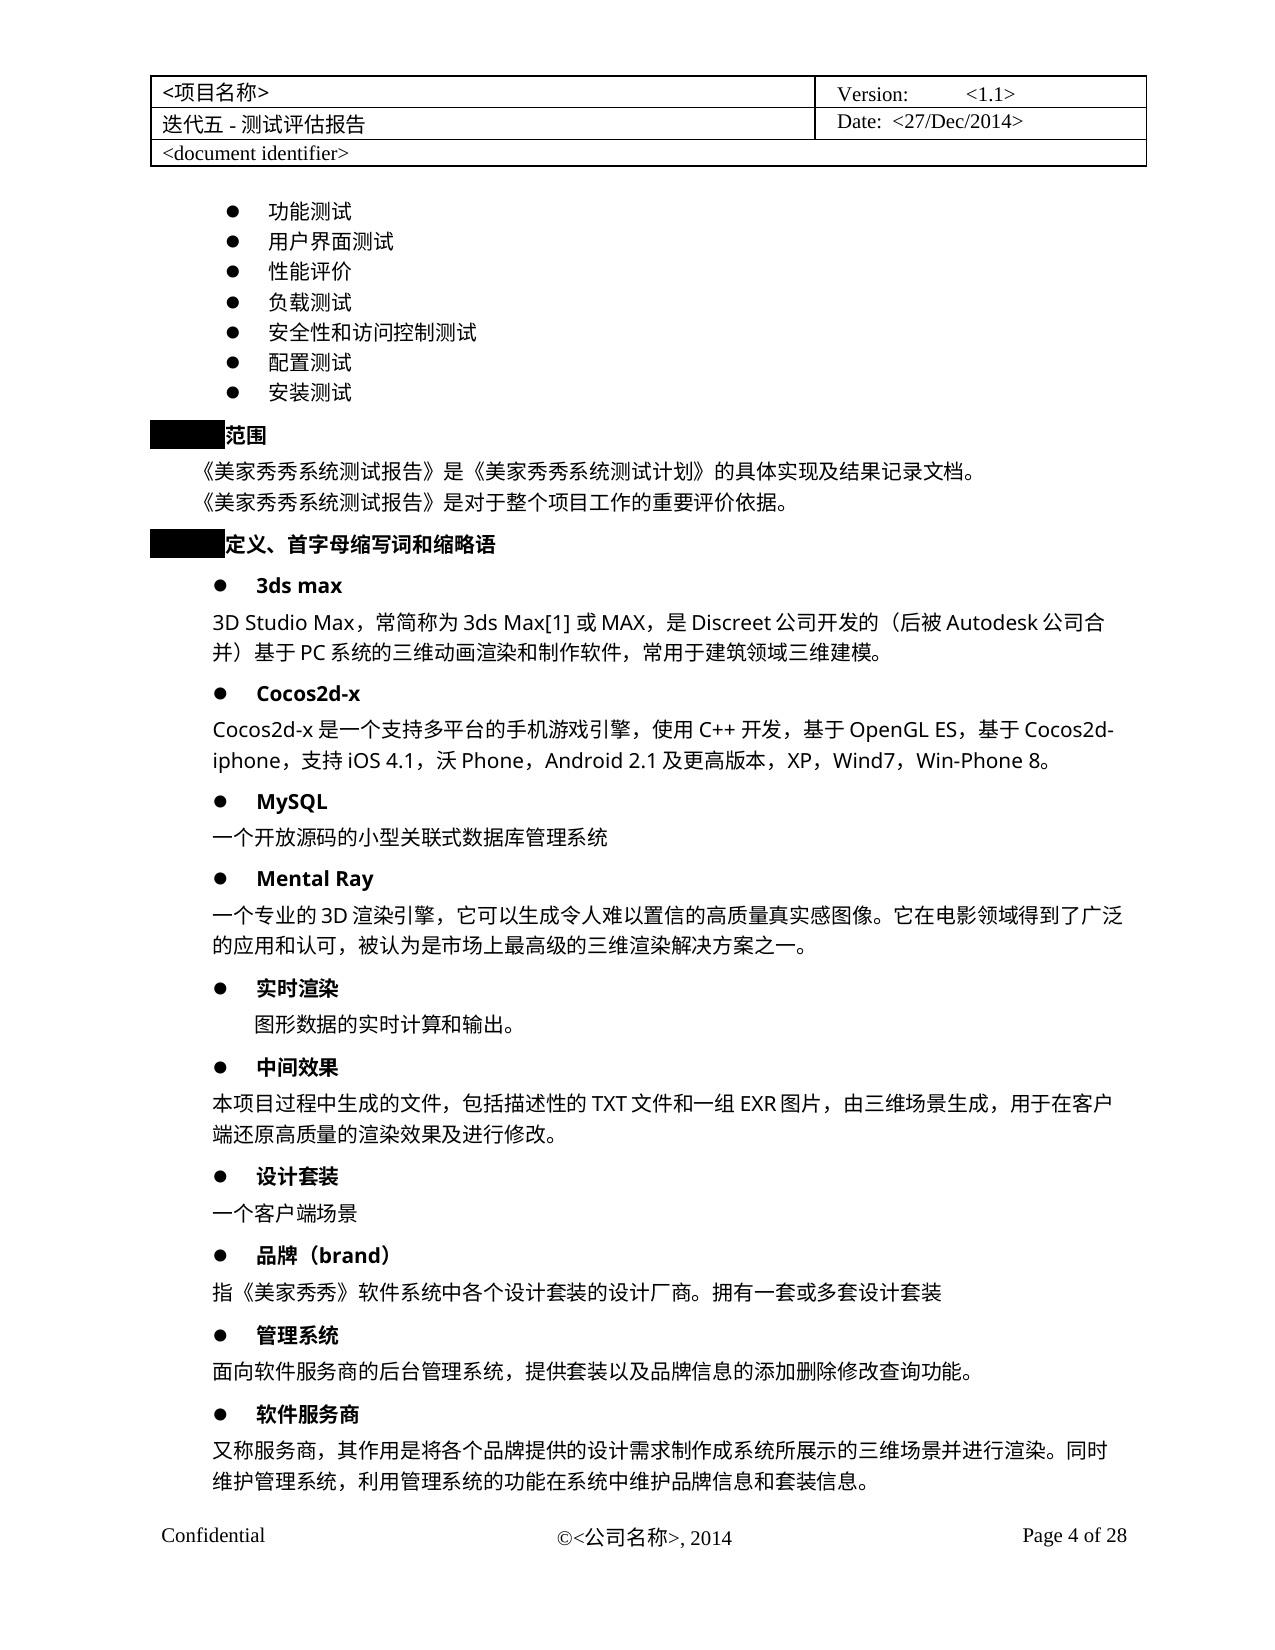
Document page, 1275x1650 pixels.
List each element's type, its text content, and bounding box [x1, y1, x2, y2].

subtitle 软件服务商 [212, 1398, 1125, 1428]
text 一个专业的3D渲染引擎，它可以生成令人难以置信的高质量真实感图像。它在电影领域得到了广泛的应用和认可，被认为是市场上最高级的三维渲染解决方案之一。 [212, 899, 1125, 959]
subtitle Cocos2d-x [212, 679, 1125, 707]
text 本项目过程中生成的文件，包括描述性的TXT文件和一组EXR图片，由三维场景生成，用于在客户端还原高质量的渲染效果及进行修改。 [212, 1088, 1125, 1148]
list 安装测试 [225, 376, 1125, 407]
subtitle 设计套装 [212, 1161, 1125, 1191]
list 《美家秀秀系统测试报告》是对于整个项目工作的重要评价依据。 [194, 486, 1125, 516]
subtitle 实时渲染 [212, 972, 1125, 1002]
subtitle 3ds max [212, 571, 1125, 600]
list 用户界面测试 [225, 225, 1125, 256]
text 图形数据的实时计算和输出。 [212, 1008, 1125, 1039]
subtitle 定义、首字母缩写词和缩略语 [150, 528, 1125, 559]
subtitle 中间效果 [212, 1051, 1125, 1081]
subtitle Mental Ray [212, 864, 1125, 893]
text 又称服务商，其作用是将各个品牌提供的设计需求制作成系统所展示的三维场景并进行渲染。同时维护管理系统，利用管理系统的功能在系统中维护品牌信息和套装信息。 [212, 1435, 1125, 1495]
list 配置测试 [225, 346, 1125, 376]
list 性能评价 [225, 256, 1125, 286]
text 面向软件服务商的后台管理系统，提供套装以及品牌信息的添加删除修改查询功能。 [212, 1356, 1125, 1386]
text 一个开放源码的小型关联式数据库管理系统 [212, 822, 1125, 852]
text 一个客户端场景 [212, 1197, 1125, 1227]
text 指《美家秀秀》软件系统中各个设计套装的设计厂商。拥有一套或多套设计套装 [212, 1276, 1125, 1307]
subtitle MySQL [212, 787, 1125, 815]
subtitle 管理系统 [212, 1319, 1125, 1349]
subtitle 品牌（brand） [212, 1240, 1125, 1270]
list 功能测试 [225, 195, 1125, 225]
text Cocos2d-x 是一个支持多平台的手机游戏引擎，使用 C++ 开发，基于OpenGL ES，基于Cocos2d-iphone，支持iOS 4.1，沃Phone，Android 2.1及更高版本，XP，Wind7，Win-Phone 8。 [212, 714, 1125, 774]
list 《美家秀秀系统测试报告》是《美家秀秀系统测试计划》的具体实现及结果记录文档。 [194, 456, 1125, 486]
list 安全性和访问控制测试 [225, 316, 1125, 346]
subtitle 范围 [150, 419, 1125, 449]
list 负载测试 [225, 286, 1125, 316]
text 3D Studio Max，常简称为3ds Max[1] 或MAX，是Discreet公司开发的（后被Autodesk公司合并）基于PC系统的三维动画渲染和制作软件，常用于建筑领域三维建模。 [212, 606, 1125, 667]
